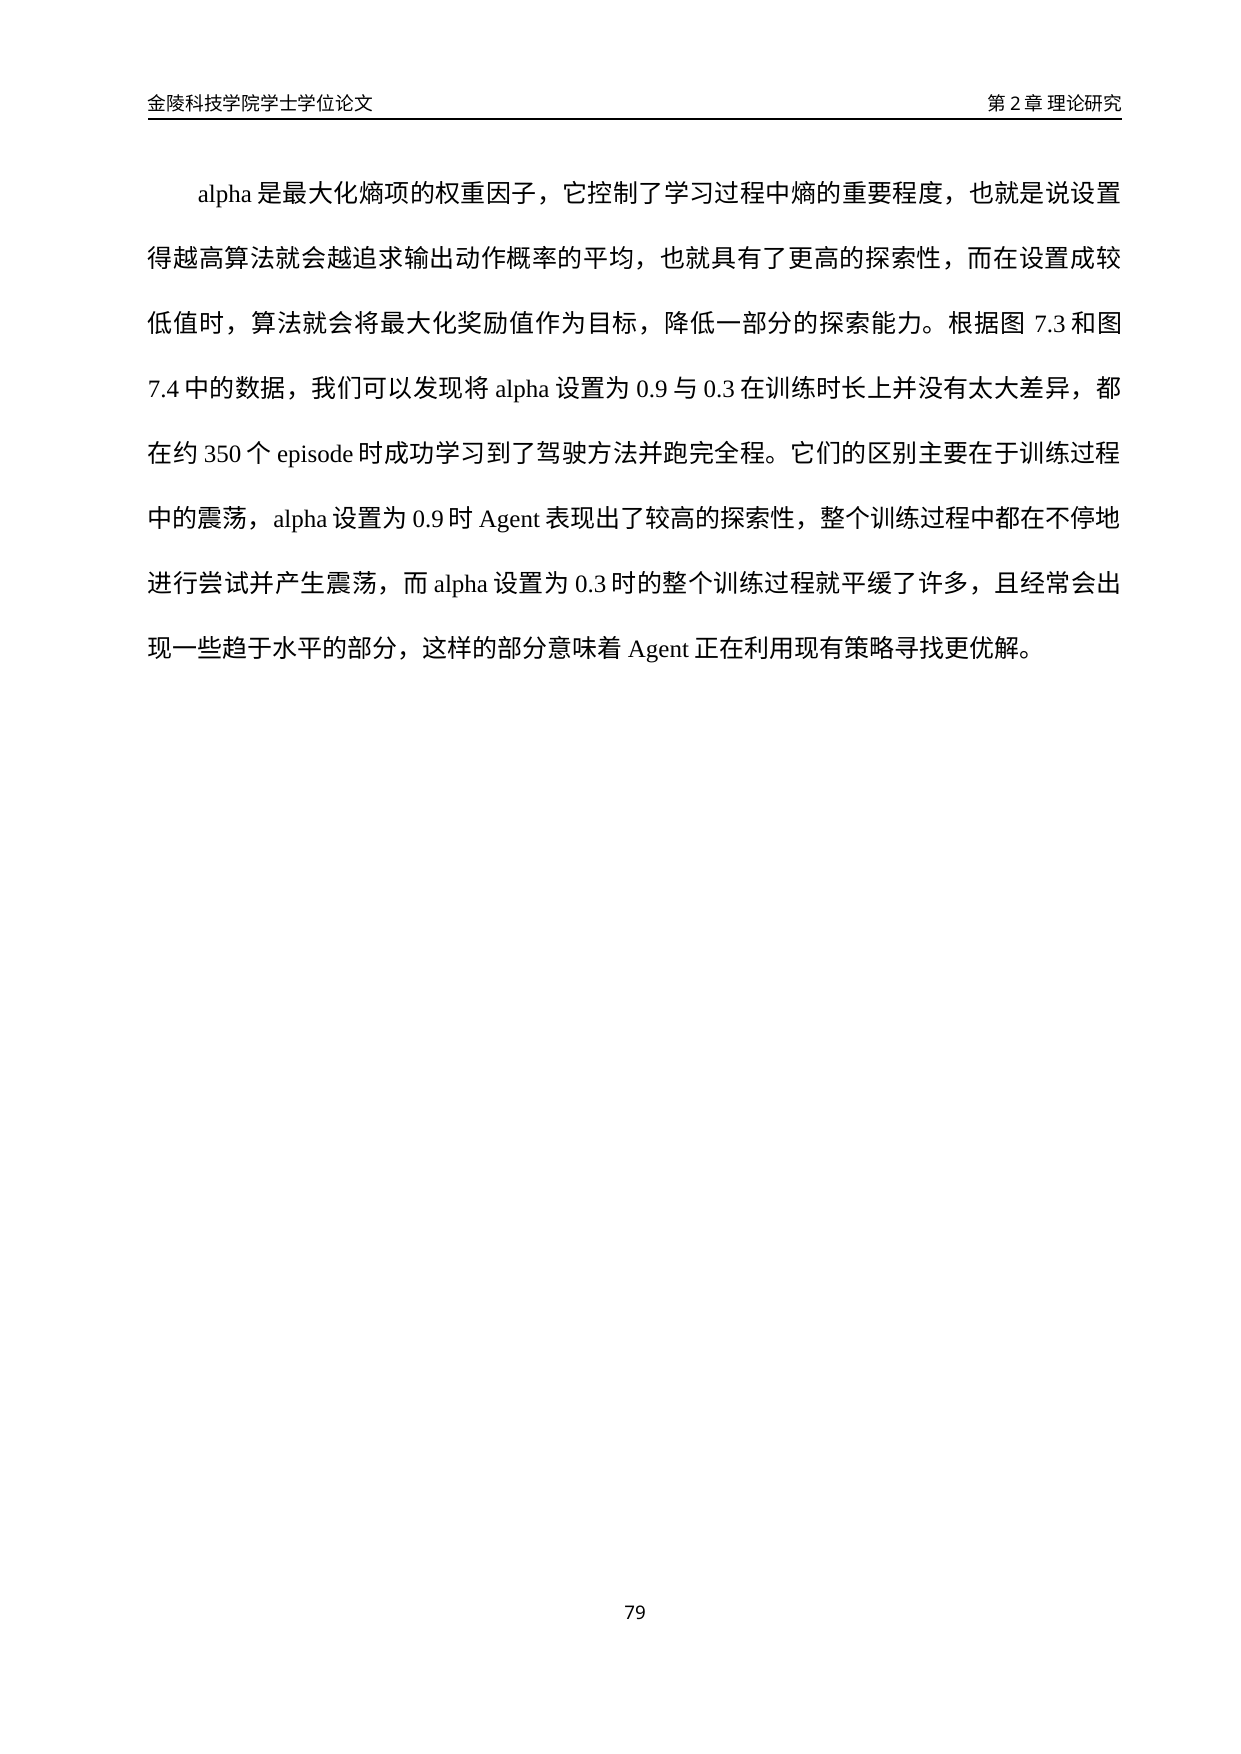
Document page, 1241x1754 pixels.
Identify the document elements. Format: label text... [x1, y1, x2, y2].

text alpha是最大化熵项的权重因子，它控制了学习过程中熵的重要程度，也就是说设置得越高算法就会越追求输出动作概率的平均，也就具有了更高的探索性，而在设置成较低值时，算法就会将最大化奖励值作为目标，降低一部分的探索能力。根据图7.3和图7.4中的数据，我们可以发现将alpha设置为0.9与0.3在训练时长上并没有太大差异，都在约350个episode时成功学习到了驾驶方法并跑完全程。它们的区别主要在于训练过程中的震荡，alpha设置为0.9时Agent表现出了较高的探索性，整个训练过程中都在不停地进行尝试并产生震荡，而alpha设置为0.3时的整个训练过程就平缓了许多，且经常会出现一些趋于水平的部分，这样的部分意味着Agent正在利用现有策略寻找更优解。 [148, 159, 1122, 679]
